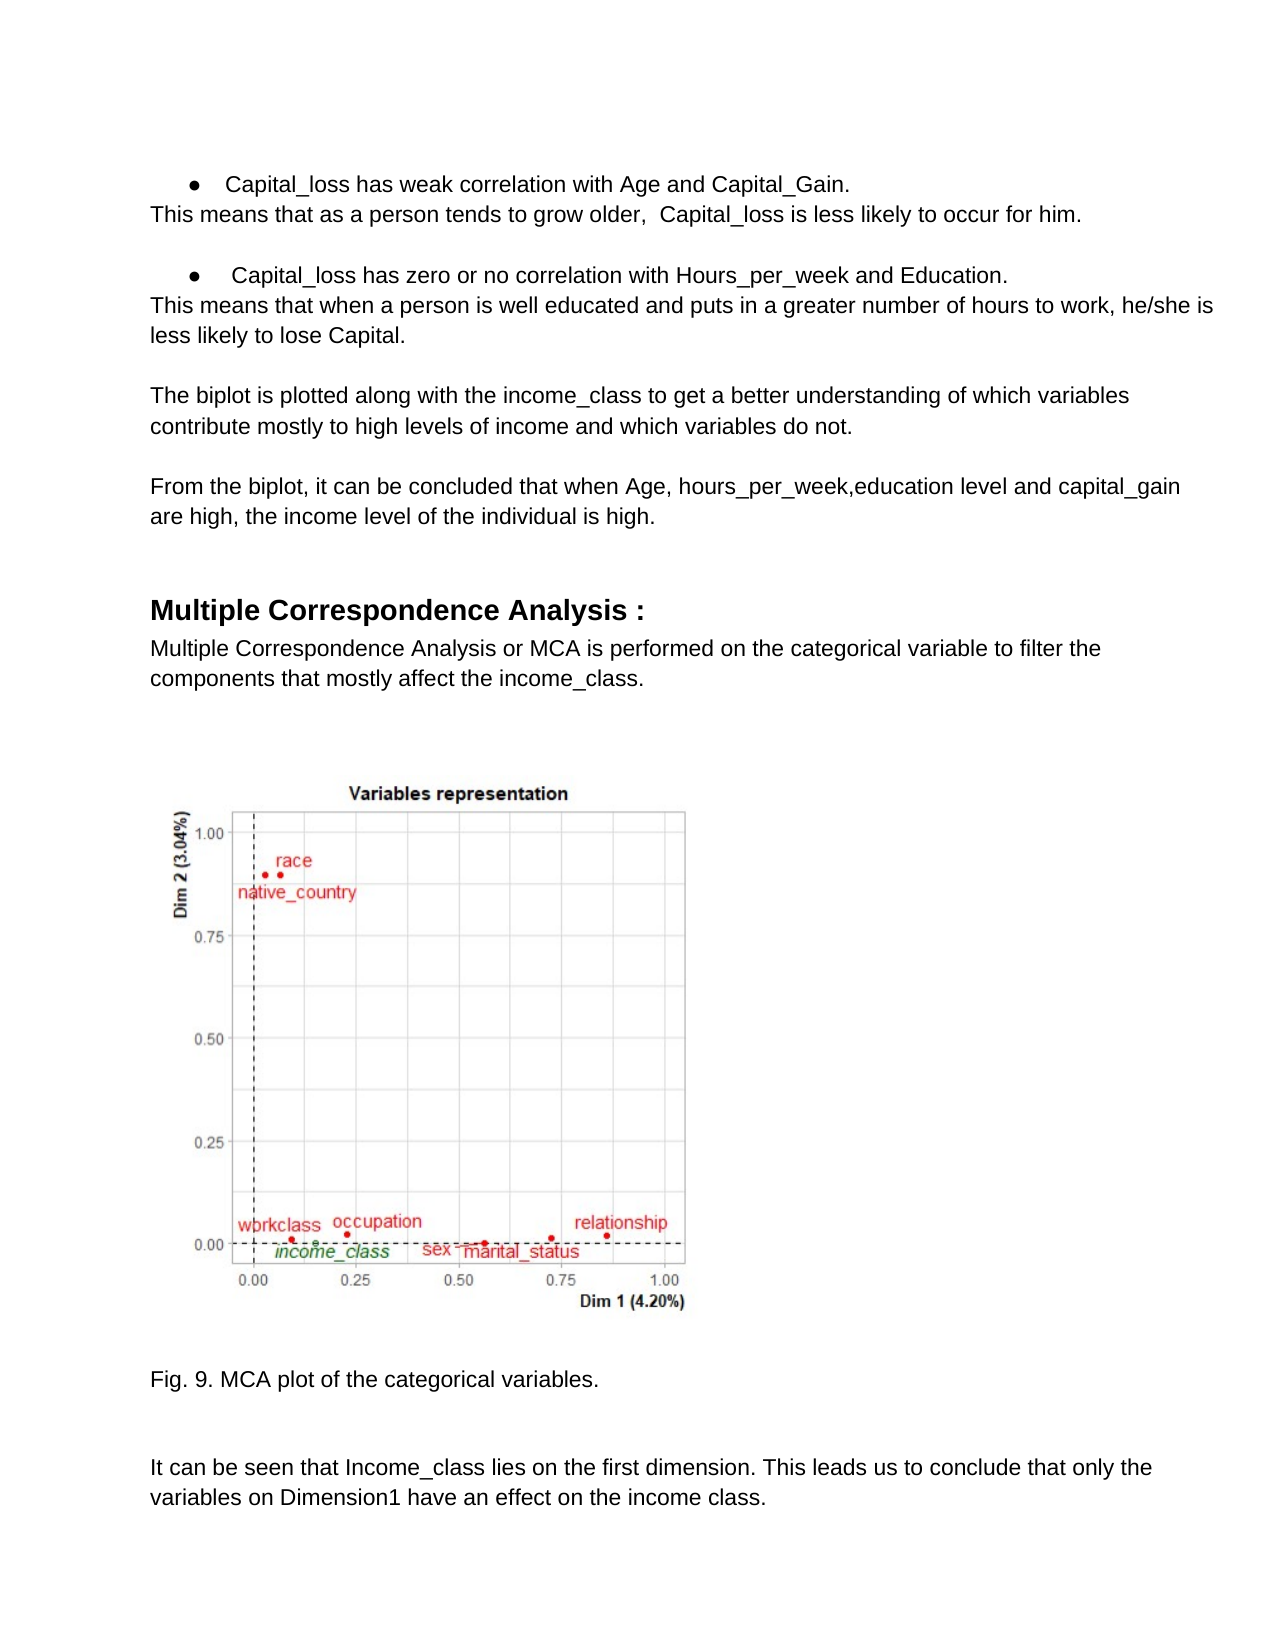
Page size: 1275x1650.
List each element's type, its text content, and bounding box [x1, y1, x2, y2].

subtitle Multiple Correspondence Analysis : [150, 593, 1220, 626]
text This means that as a person tends to grow older, Capital_loss is less likely to occur for him. [150, 201, 1220, 228]
text Fig. 9. MCA plot of the categorical variables. [150, 1366, 1220, 1392]
text It can be seen that Income_class lies on the first dimension. This leads us to conclude that only the variables on Dimension1 have an effect on the income class. [150, 1454, 1220, 1510]
text From the biplot, it can be concluded that when Age, hours_per_week,education level and capital_gain are high, the income level of the individual is high. [150, 473, 1220, 530]
picture [150, 775, 706, 1331]
list Capital_loss has zero or no correlation with Hours_per_week and Education. [187, 262, 1220, 288]
text Multiple Correspondence Analysis or MCA is performed on the categorical variable to filter the components that mostly affect the income_class. [150, 635, 1220, 691]
list Capital_loss has weak correlation with Age and Capital_Gain. [187, 171, 1220, 197]
text The biplot is plotted along with the income_class to get a better understanding of which variables contribute mostly to high levels of income and which variables do not. [150, 382, 1220, 439]
text This means that when a person is well educated and puts in a greater number of hours to work, he/she is less likely to lose Capital. [150, 292, 1220, 348]
